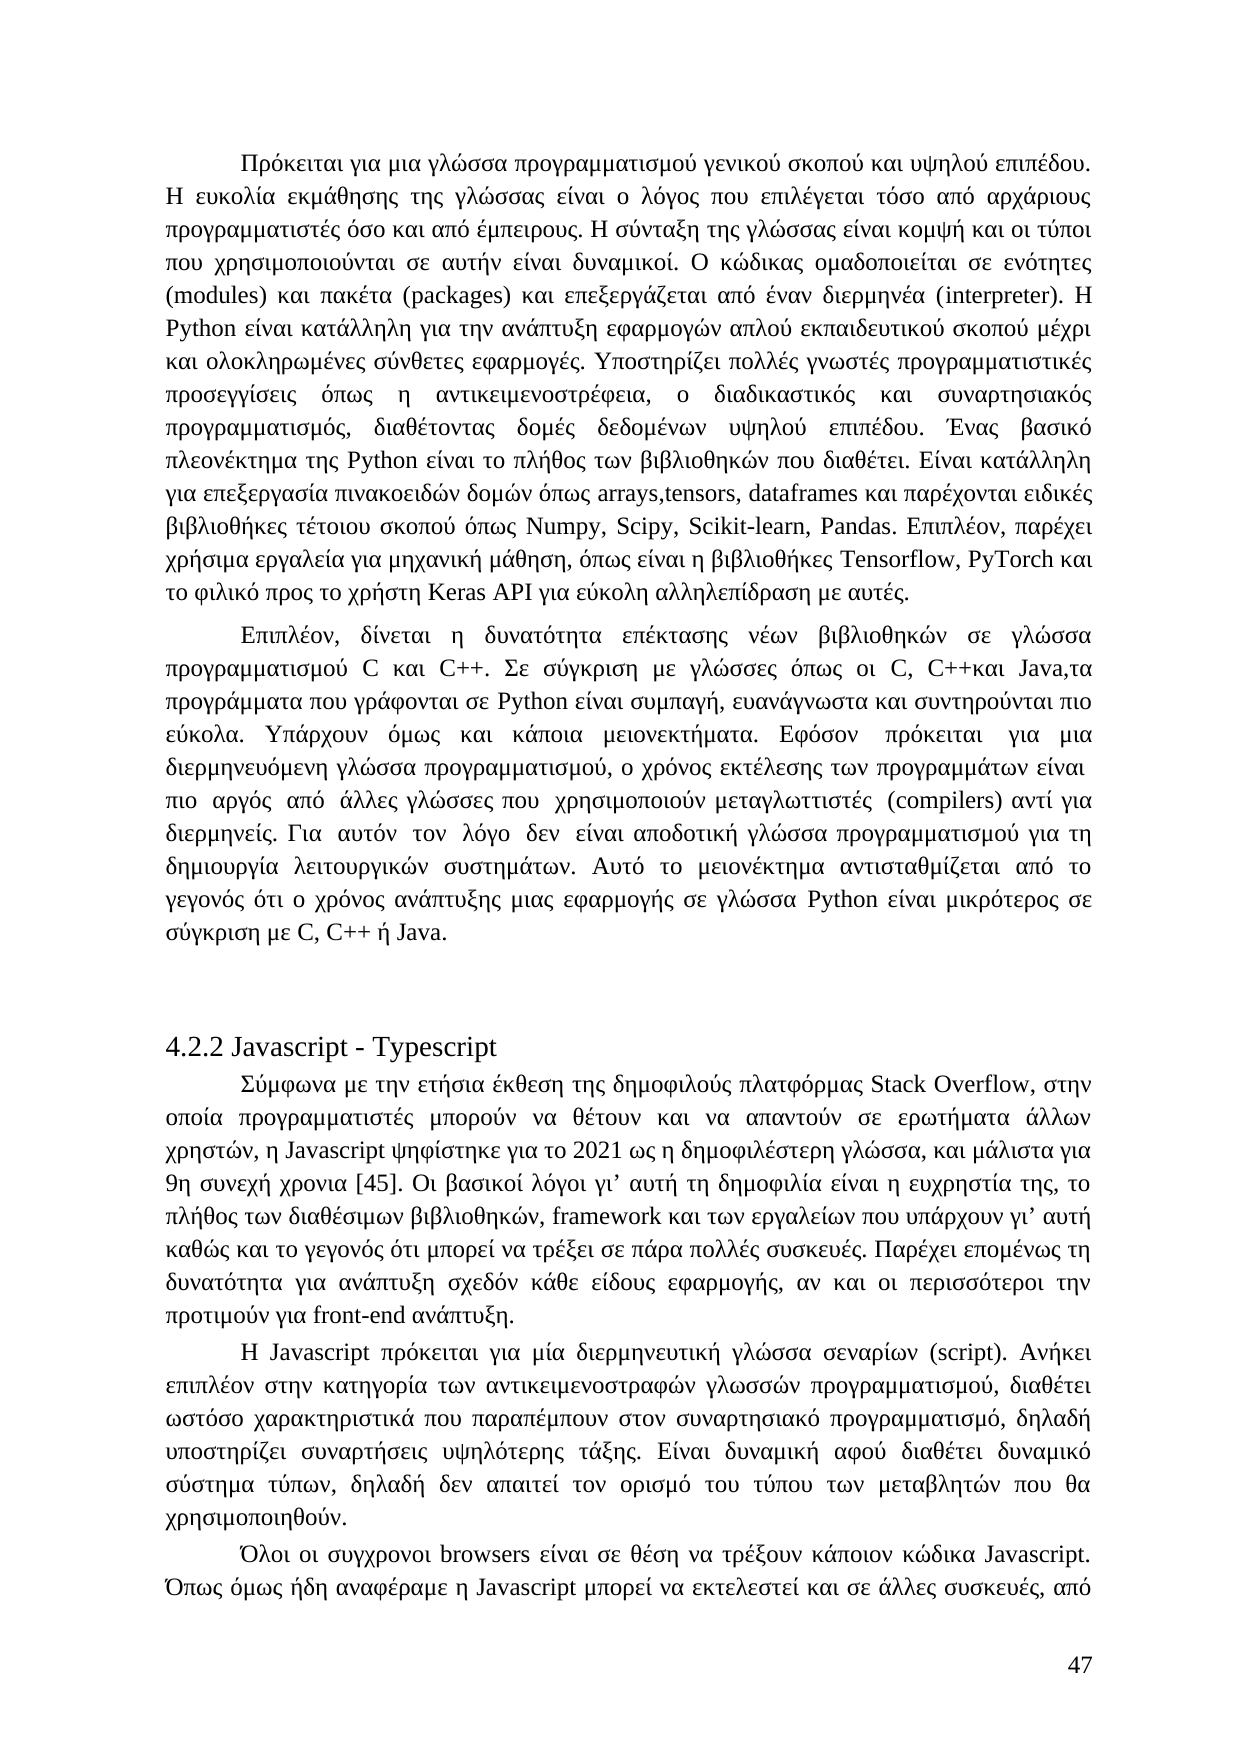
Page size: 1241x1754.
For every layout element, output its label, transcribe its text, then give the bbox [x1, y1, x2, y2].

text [165, 1539, 1092, 1601]
subtitle 4.2.2 Javascript - Typescript [165, 1029, 1092, 1062]
text Σύμφωνα με την ετήσια έκθεση της δημοφιλούς πλατφόρμας Stack Overflow, στην οποία προγραμματιστές μπορούν να θέτουν και να απαντούν σε ερωτήματα άλλων χρηστών, η Javascript ψηφίστηκε για το 2021 ως η δημοφιλέστερη γλώσσα, και μάλιστα για 9η συνεχή χρονια [45]. Οι βασικοί λόγοι γι’ αυτή τη δημοφιλία είναι η ευχρηστία της, το πλήθος των διαθέσιμων βιβλιοθηκών, framework και των εργαλείων που υπάρχουν γι’ αυτή καθώς και το γεγονός ότι μπορεί να τρέξει σε πάρα πολλές συσκευές. Παρέχει επομένως τη δυνατότητα για ανάπτυξη σχεδόν κάθε είδους εφαρμογής, αν και οι περισσότεροι την προτιμούν για front-end ανάπτυξη. [165, 1069, 1092, 1329]
text Η Javascript πρόκειται για μία διερμηνευτική γλώσσα σεναρίων (script). Ανήκει επιπλέον στην κατηγορία των αντικειμενοστραφών γλωσσών προγραμματισμού, διαθέτει ωστόσο χαρακτηριστικά που παραπέμπουν στον συναρτησιακό προγραμματισμό, δηλαδή υποστηρίζει συναρτήσεις υψηλότερης τάξης. Είναι δυναμική αφού διαθέτει δυναμικό σύστημα τύπων, δηλαδή δεν απαιτεί τον ορισμό του τύπου των μεταβλητών που θα χρησιμοποιηθούν. [165, 1337, 1092, 1531]
text Επιπλέον, δίνεται η δυνατότητα επέκτασης νέων βιβλιοθηκών σε γλώσσα προγραμματισμού C και C++. Σε σύγκριση με γλώσσες όπως οι C, C++και Java,τα προγράμματα που γράφονται σε Python είναι συμπαγή, ευανάγνωστα και συντηρούνται πιο εύκολα. Υπάρχουν όμως και κάποια μειονεκτήματα. Εφόσον πρόκειται για μια διερμηνευόμενη γλώσσα προγραμματισμού, ο χρόνος εκτέλεσης των προγραμμάτων είναι πιο αργός από άλλες γλώσσες που χρησιμοποιούν μεταγλωττιστές (compilers) αντί για διερμηνείς. Για αυτόν τον λόγο δεν είναι αποδοτική γλώσσα προγραμματισμού για τη δημιουργία λειτουργικών συστημάτων. Αυτό το μειονέκτημα αντισταθμίζεται από το γεγονός ότι ο χρόνος ανάπτυξης μιας εφαρμογής σε γλώσσα Python είναι μικρότερος σε σύγκριση με C, C++ ή Java. [165, 620, 1092, 946]
text Πρόκειται για μια γλώσσα προγραμματισμού γενικού σκοπού και υψηλού επιπέδου. Η ευκολία εκμάθησης της γλώσσας είναι ο λόγος που επιλέγεται τόσο από αρχάριους προγραμματιστές όσο και από έμπειρους. Η σύνταξη της γλώσσας είναι κομψή και οι τύποι που χρησιμοποιούνται σε αυτήν είναι δυναμικοί. Ο κώδικας ομαδοποιείται σε ενότητες (modules) και πακέτα (packages) και επεξεργάζεται από έναν διερμηνέα (interpreter). H Python είναι κατάλληλη για την ανάπτυξη εφαρμογών απλού εκπαιδευτικού σκοπού μέχρι και ολοκληρωμένες σύνθετες εφαρμογές. Υποστηρίζει πολλές γνωστές προγραμματιστικές προσεγγίσεις όπως η αντικειμενοστρέφεια, ο διαδικαστικός και συναρτησιακός προγραμματισμός, διαθέτοντας δομές δεδομένων υψηλού επιπέδου. Ένας βασικό πλεονέκτημα της Python είναι το πλήθος των βιβλιοθηκών που διαθέτει. Είναι κατάλληλη για επεξεργασία πινακοειδών δομών όπως arrays,tensors, dataframes και παρέχονται ειδικές βιβλιοθήκες τέτοιου σκοπού όπως Numpy, Scipy, Scikit-learn, Pandas. Επιπλέον, παρέχει χρήσιμα εργαλεία για μηχανική μάθηση, όπως είναι η βιβλιοθήκες Tensorflow, PyTorch και το φιλικό προς το χρήστη Keras API για εύκολη αλληλεπίδραση με αυτές. [165, 148, 1092, 606]
